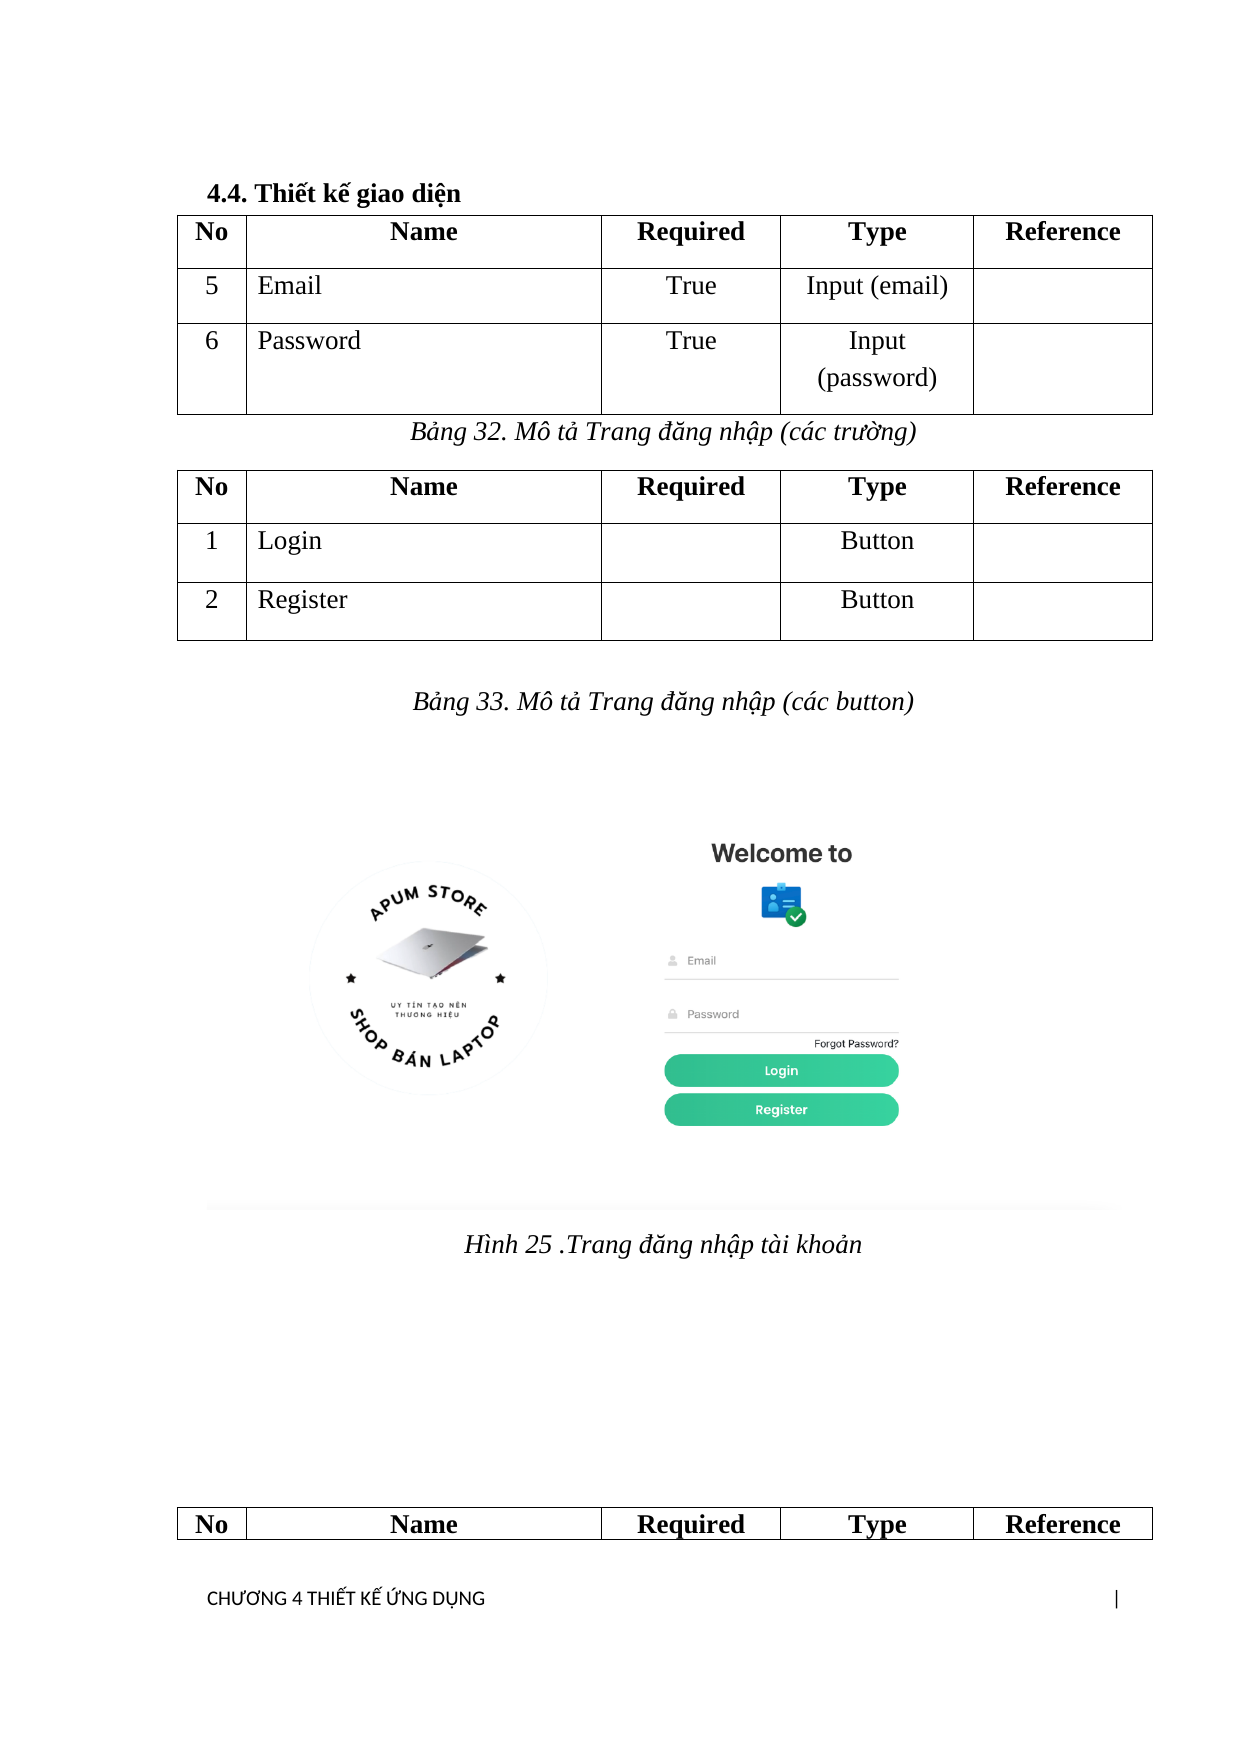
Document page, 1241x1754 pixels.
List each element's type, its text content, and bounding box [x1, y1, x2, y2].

table_cell Button [781, 524, 973, 582]
table_cell 2 [178, 583, 246, 640]
table_header Name [247, 216, 601, 268]
table_cell Login [247, 524, 601, 582]
table_cell Password [247, 324, 601, 414]
table_cell 5 [178, 269, 246, 323]
table_cell [974, 269, 1152, 323]
table_cell True [602, 324, 780, 414]
table_header No [178, 1508, 246, 1539]
subtitle 4.4. Thiết kế giao diện [207, 177, 1122, 208]
table_header No [178, 216, 246, 268]
text Bảng 33. Mô tả Trang đăng nhập (các button) [207, 686, 1122, 717]
table_cell [974, 583, 1152, 640]
table_header Name [247, 471, 601, 523]
table_cell Email [247, 269, 601, 323]
text Hình 25 .Trang đăng nhập tài khoản [207, 1228, 1122, 1259]
table_cell [974, 524, 1152, 582]
table_header Name [247, 1508, 601, 1539]
table_cell [602, 524, 780, 582]
table_header Type [781, 216, 973, 268]
table_header Type [781, 1508, 973, 1539]
table_cell [974, 324, 1152, 414]
table_cell Register [247, 583, 601, 640]
table_cell Button [781, 583, 973, 640]
picture [206, 740, 1123, 1210]
table_cell Input (password) [781, 324, 973, 414]
table_cell Input (email) [781, 269, 973, 323]
text Bảng 32. Mô tả Trang đăng nhập (các trường) [207, 415, 1122, 446]
table_header Type [781, 471, 973, 523]
table_header Reference [974, 471, 1152, 523]
table_header Required [602, 216, 780, 268]
table_cell 1 [178, 524, 246, 582]
table_header Reference [974, 1508, 1152, 1539]
table_header No [178, 471, 246, 523]
table_header Reference [974, 216, 1152, 268]
table_header Required [602, 1508, 780, 1539]
table_cell 6 [178, 324, 246, 414]
table_header Required [602, 471, 780, 523]
table_cell True [602, 269, 780, 323]
table_cell [602, 583, 780, 640]
